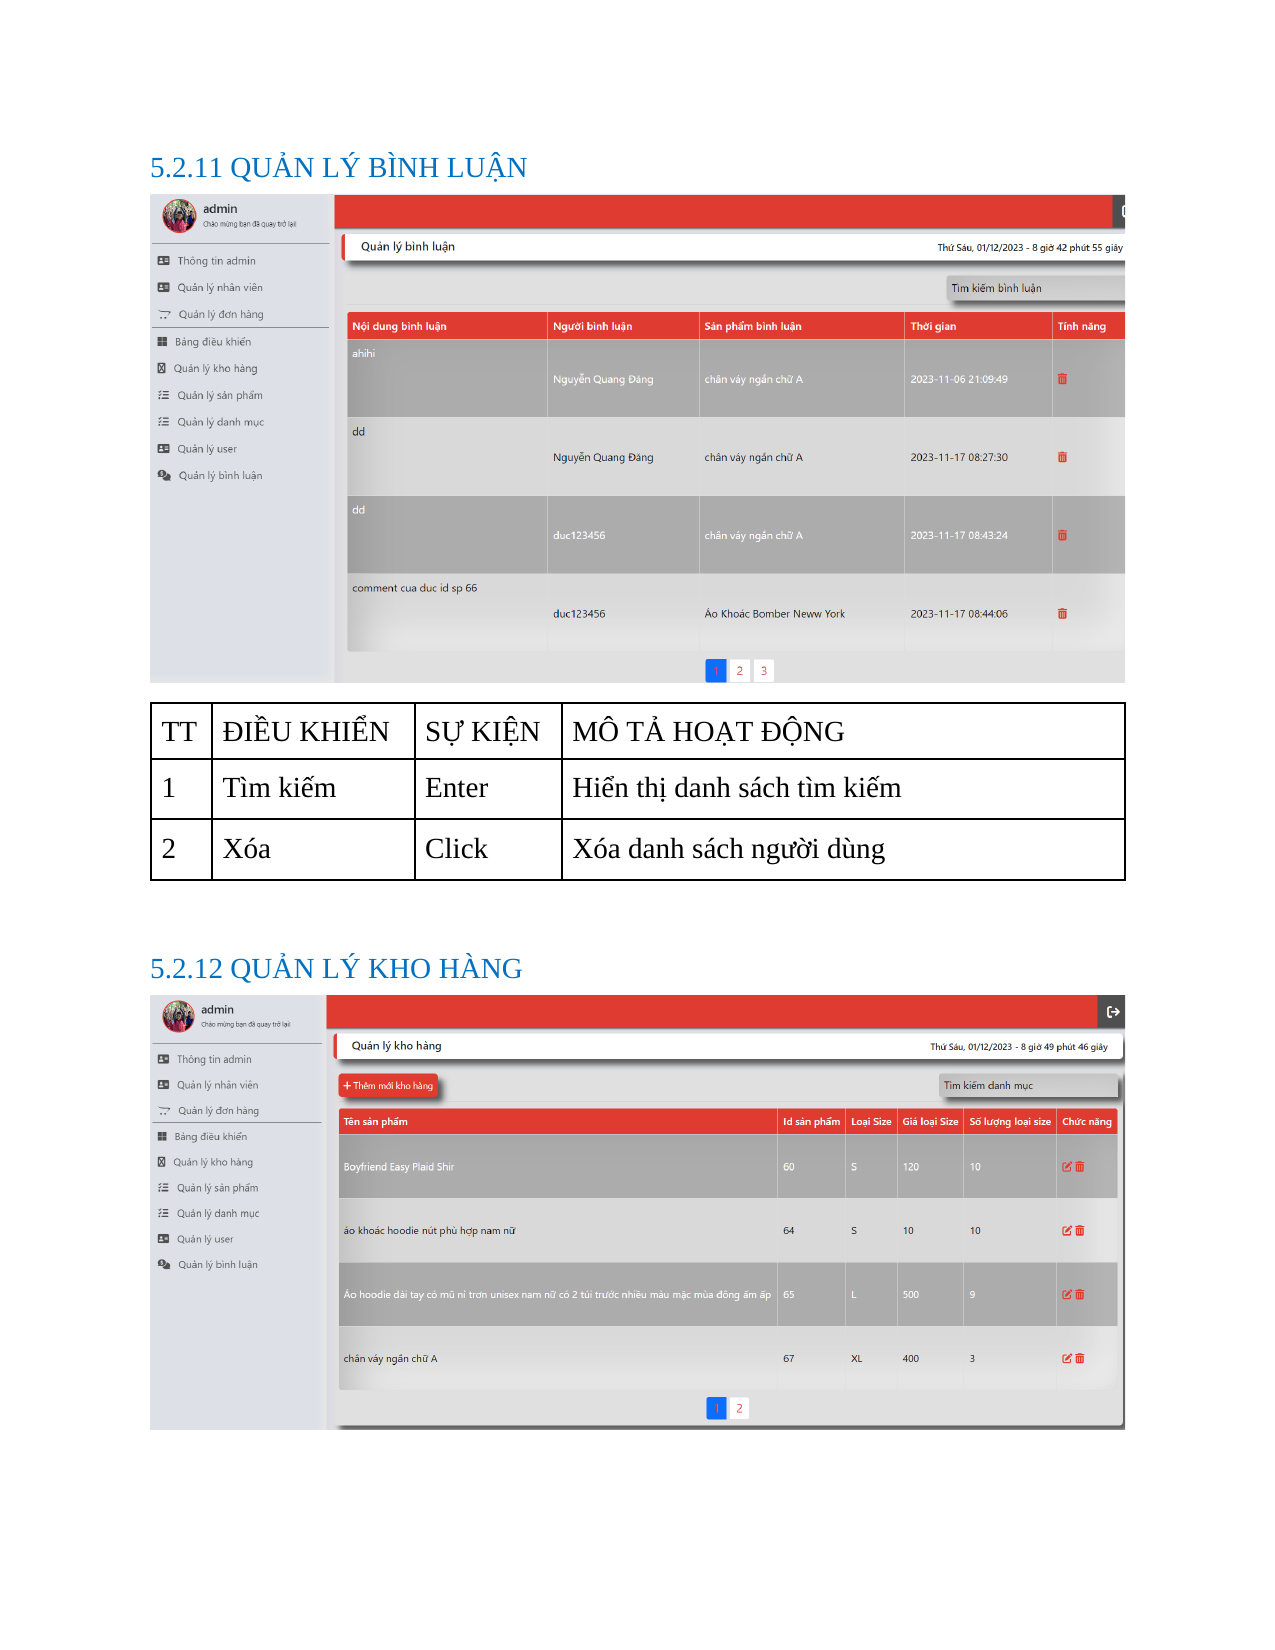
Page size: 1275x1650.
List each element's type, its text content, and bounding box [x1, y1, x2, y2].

table_header MÔ TẢ HOẠT ĐỘNG [563, 704, 1124, 758]
picture [150, 995, 1125, 1430]
table_cell Hiển thị danh sách tìm kiếm [563, 760, 1124, 818]
table_cell Enter [416, 760, 561, 818]
table_header TT [152, 704, 211, 758]
table_cell Tìm kiếm [213, 760, 414, 818]
table_header ĐIỀU KHIỂN [213, 704, 414, 758]
picture [150, 194, 1125, 683]
table_cell Xóa danh sách người dùng [563, 820, 1124, 878]
table_cell Click [416, 820, 561, 878]
subtitle 5.2.12 QUẢN LÝ KHO HÀNG [150, 951, 1125, 984]
table_cell Xóa [213, 820, 414, 878]
table_cell 1 [152, 760, 211, 818]
subtitle 5.2.11 QUẢN LÝ BÌNH LUẬN [150, 150, 1125, 183]
table_header SỰ KIỆN [416, 704, 561, 758]
table_cell 2 [152, 820, 211, 878]
